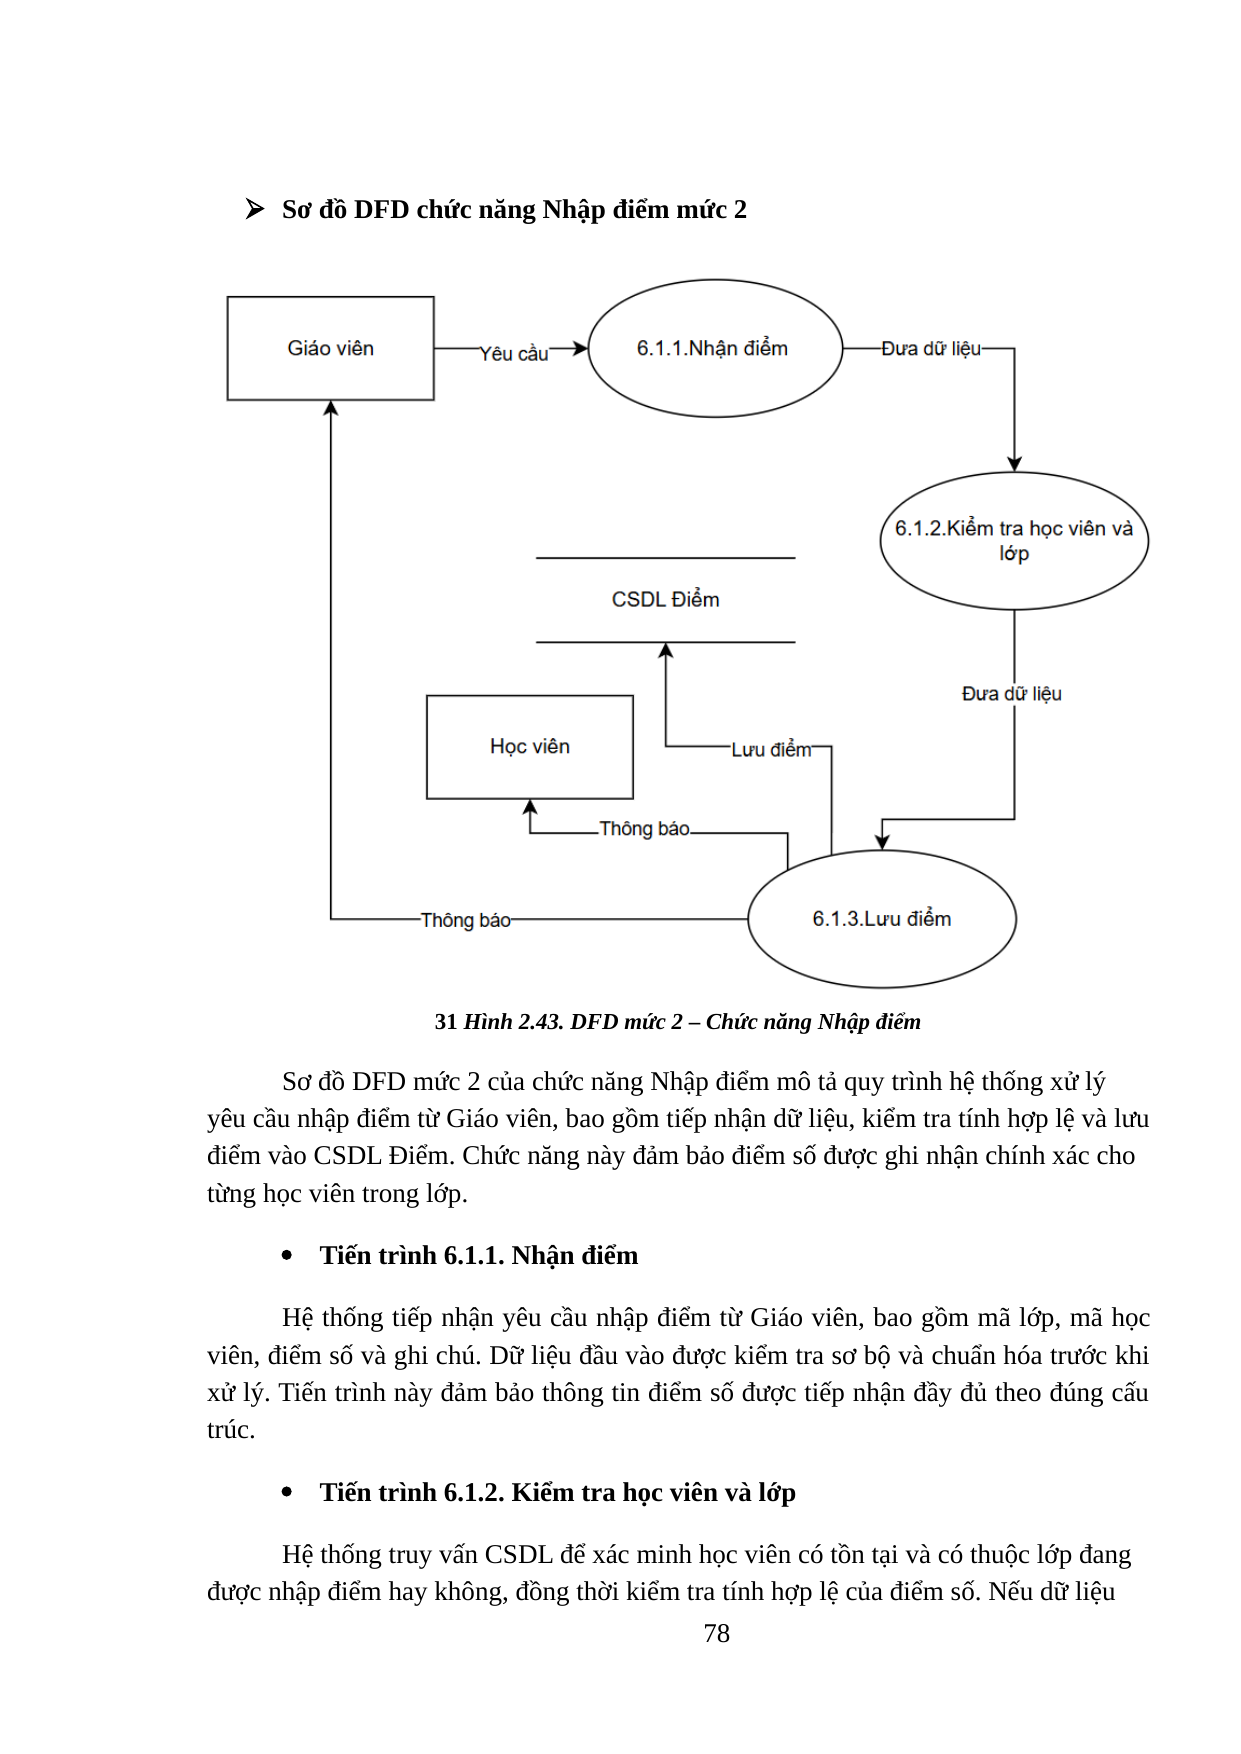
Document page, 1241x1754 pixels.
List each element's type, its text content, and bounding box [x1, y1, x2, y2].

text Hệ thống tiếp nhận yêu cầu nhập điểm từ Giáo viên, bao gồm mã lớp, mã học viên, điểm số và ghi chú. Dữ liệu đầu vào được kiểm tra sơ bộ và chuẩn hóa trước khi xử lý. Tiến trình này đảm bảo thông tin điểm số được tiếp nhận đầy đủ theo đúng cấu trúc. [207, 1302, 1152, 1444]
list Sơ đồ DFD chức năng Nhập điểm mức 2 [244, 193, 1152, 224]
picture [206, 255, 1174, 996]
text Sơ đồ DFD mức 2 của chức năng Nhập điểm mô tả quy trình hệ thống xử lý yêu cầu nhập điểm từ Giáo viên, bao gồm tiếp nhận dữ liệu, kiểm tra tính hợp lệ và lưu điểm vào CSDL Điểm. Chức năng này đảm bảo điểm số được ghi nhận chính xác cho từng học viên trong lớp. [207, 1065, 1152, 1208]
list Tiến trình 6.1.2. Kiểm tra học viên và lớp [282, 1476, 1152, 1507]
list Tiến trình 6.1.1. Nhận điểm [282, 1239, 1152, 1270]
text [207, 1538, 1152, 1607]
